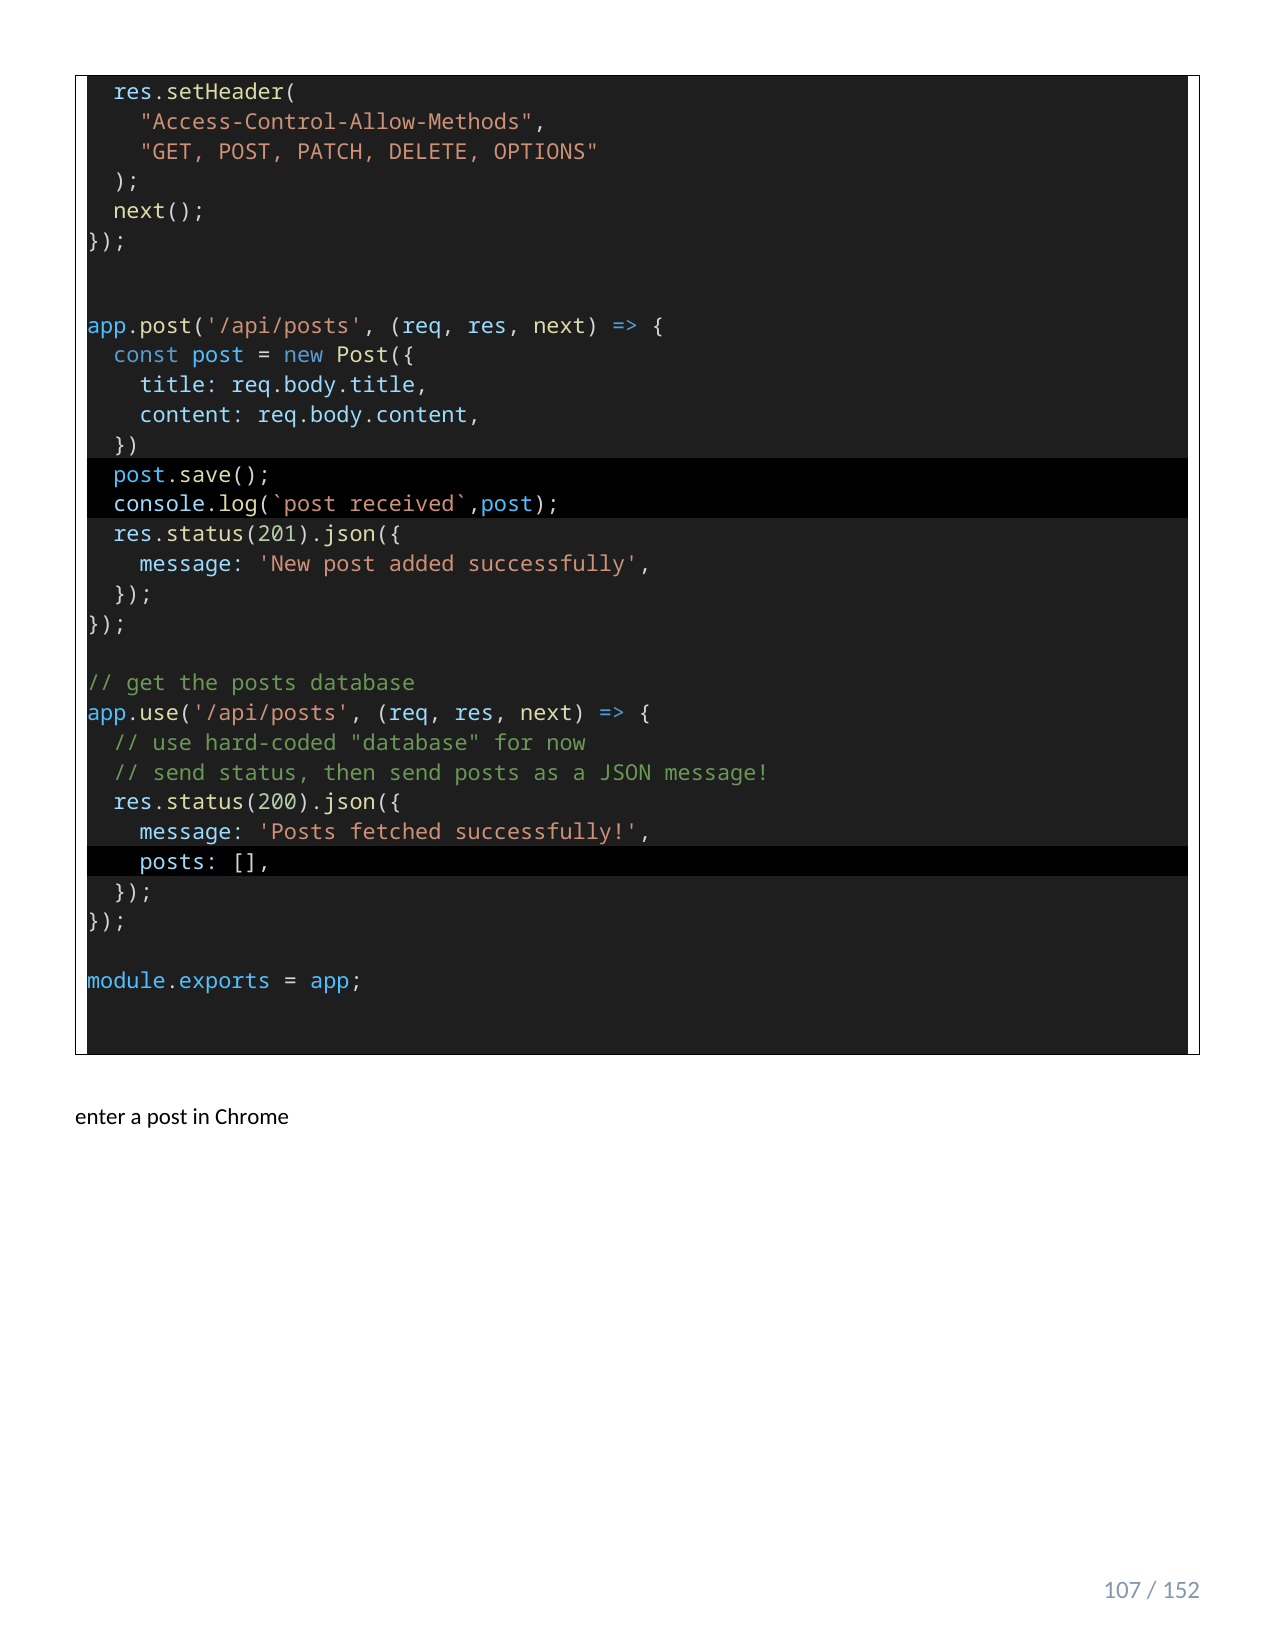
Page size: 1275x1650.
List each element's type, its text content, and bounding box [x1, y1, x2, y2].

text enter a post in Chrome [75, 1102, 1200, 1130]
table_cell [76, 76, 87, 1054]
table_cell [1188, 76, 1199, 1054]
